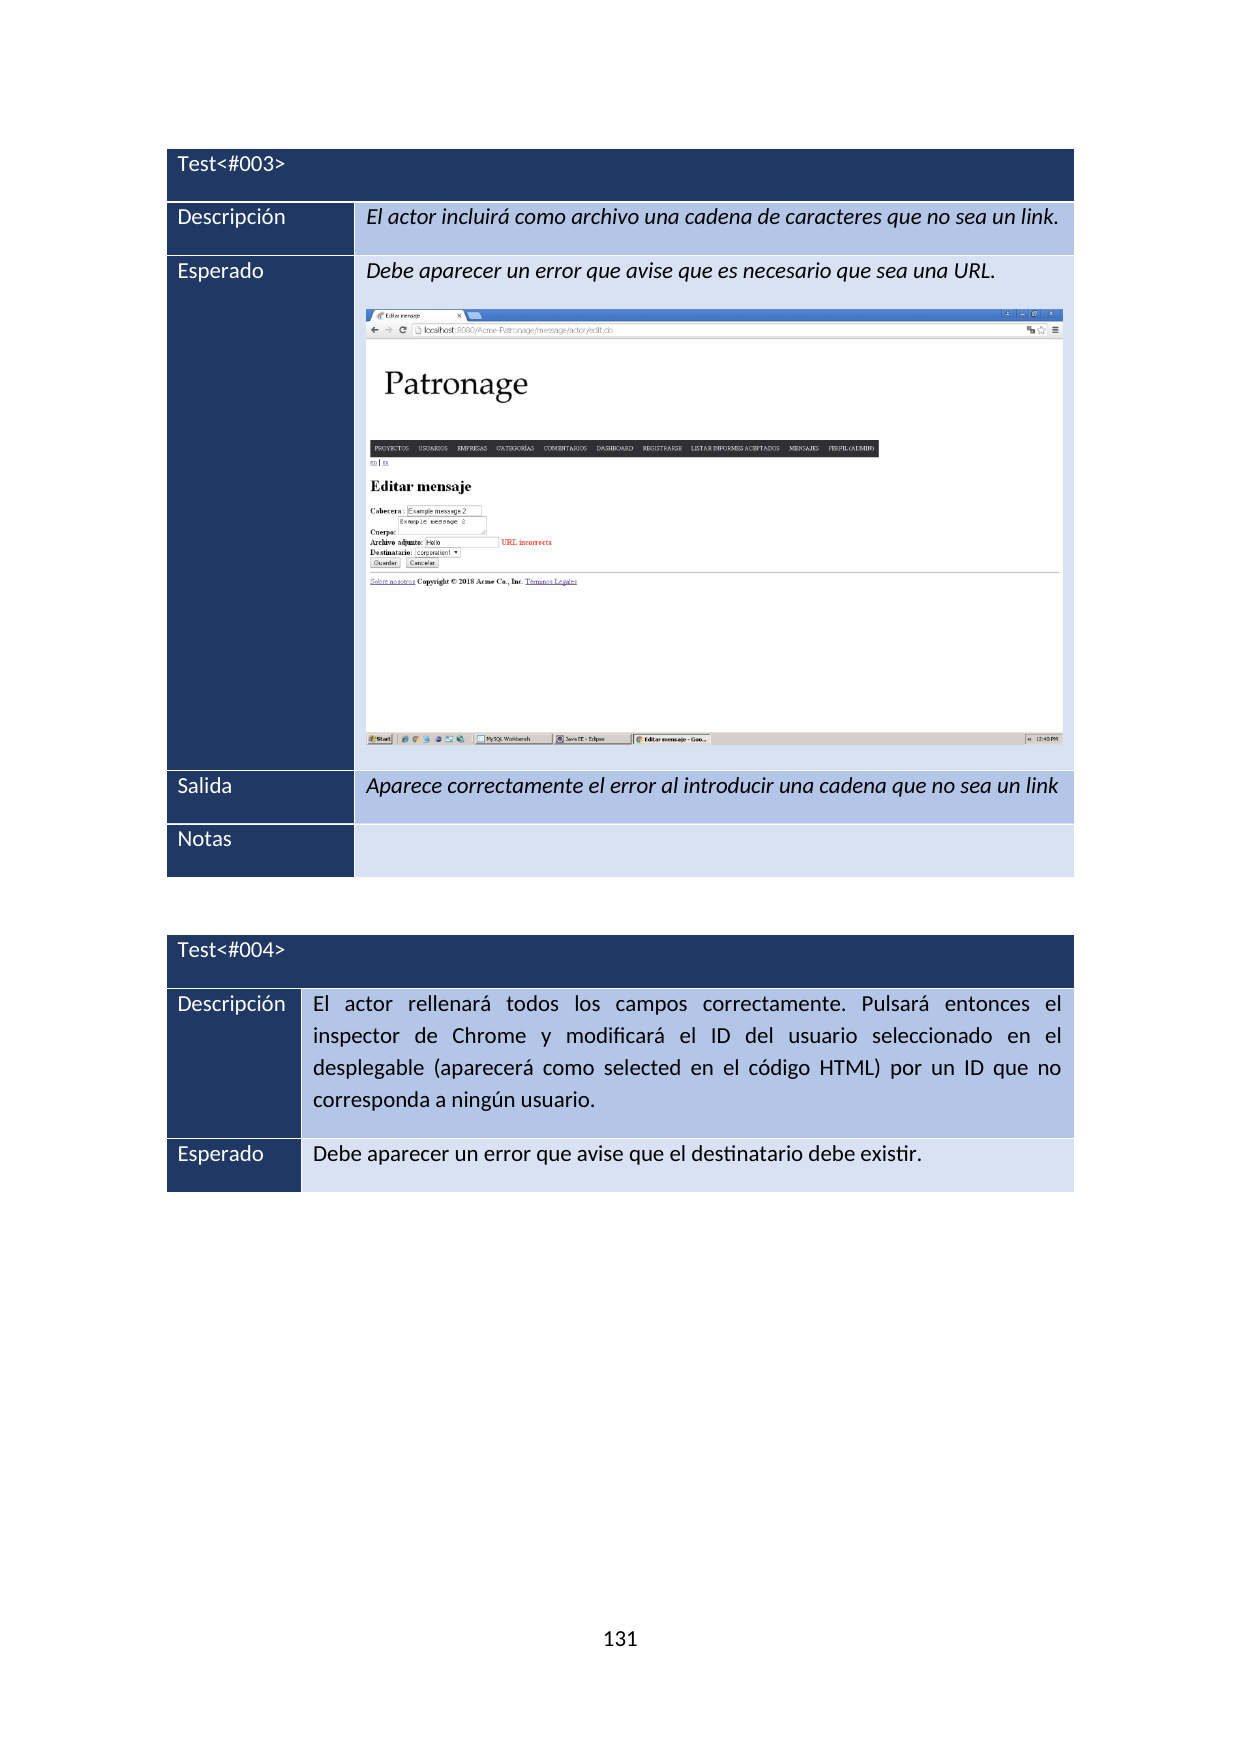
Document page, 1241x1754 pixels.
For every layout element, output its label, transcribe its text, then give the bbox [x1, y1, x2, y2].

table_cell Debe aparecer un error que avise que el destinatario debe existir. [302, 1139, 1074, 1192]
table_cell Descripción [167, 203, 354, 255]
table_cell Esperado [167, 256, 354, 770]
table_header Test<#003> [167, 149, 1074, 201]
table_header Test<#004> [167, 935, 1074, 988]
table_cell Notas [167, 825, 354, 877]
table_cell El actor rellenará todos los campos correctamente. Pulsará entonces el inspector de Chrome y modificará el ID del usuario seleccionado en el desplegable (aparecerá como selected en el código HTML) por un ID que no corresponda a ningún usuario. [302, 989, 1074, 1138]
picture [366, 309, 1063, 745]
table_cell Debe aparecer un error que avise que es necesario que sea una URL. [355, 256, 1074, 770]
table_cell Esperado [167, 1139, 301, 1192]
table_cell El actor incluirá como archivo una cadena de caracteres que no sea un link. [355, 203, 1074, 255]
table_cell Salida [167, 771, 354, 823]
table_cell Descripción [167, 989, 301, 1138]
table_cell [355, 825, 1074, 877]
table_cell Aparece correctamente el error al introducir una cadena que no sea un link [355, 771, 1074, 823]
